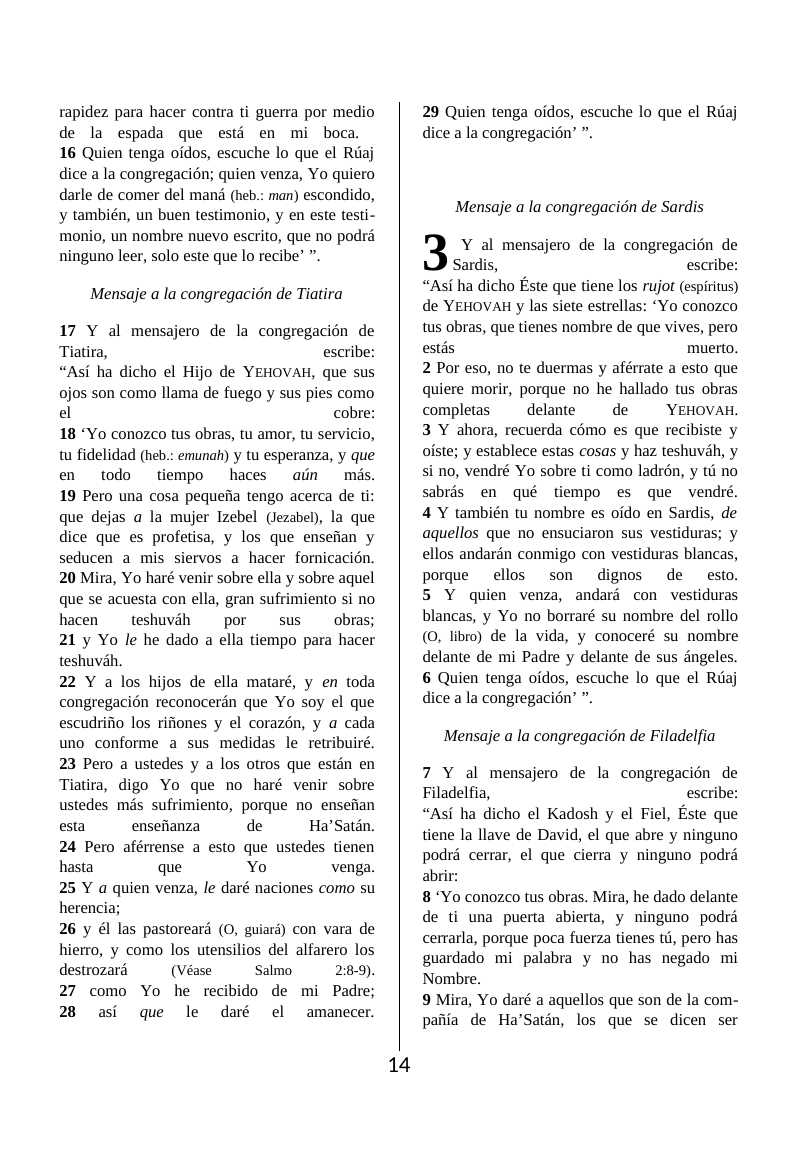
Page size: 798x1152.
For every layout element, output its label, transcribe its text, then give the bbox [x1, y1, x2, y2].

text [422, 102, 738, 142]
text Y al mensajero de la congregación de Sardis, escribe: “Así ha dicho Éste que tiene los rujot (espíritus) de Yehovah y las siete estrellas: ‘Yo conozco tus obras, que tienes nombre de que vives, pero estás muerto. 2 Por eso, no te duermas y aférrate a esto que quiere morir, porque no he hallado tus obras completas delante de Yehovah. 3 Y ahora, recuerda cómo es que recibiste y oíste; y establece estas cosas y haz teshuváh, y si no, vendré Yo sobre ti como ladrón, y tú no sabrás en qué tiempo es que vendré. 4 Y también tu nombre es oído en Sardis, de aquellos que no ensuciaron sus vestiduras; y ellos andarán conmigo con vestiduras blancas, porque ellos son dignos de esto. 5 Y quien venza, andará con vestiduras blancas, y Yo no borraré su nombre del rollo (O, libro) de la vida, y conoceré su nombre delante de mi Padre y delante de sus ángeles. 6 Quien tenga oídos, escuche lo que el Rúaj dice a la congregación’ ”. [422, 234, 738, 707]
text 17 Y al mensajero de la congregación de Tiatira, escribe: “Así ha dicho el Hijo de Yehovah, que sus ojos son como llama de fuego y sus pies como el cobre: 18 ‘Yo conozco tus obras, tu amor, tu servicio, tu fidelidad (heb.: emunah) y tu esperanza, y que en todo tiempo haces aún más. 19 Pero una cosa pequeña tengo acerca de ti: que dejas a la mujer Izebel (Jezabel), la que dice que es profetisa, y los que enseñan y seducen a mis siervos a hacer fornicación. 20 Mira, Yo haré venir sobre ella y sobre aquel que se acuesta con ella, gran sufrimiento si no hacen teshuváh por sus obras; 21 y Yo le he dado a ella tiempo para hacer teshuváh. 22 Y a los hijos de ella mataré, y en toda congregación reconocerán que Yo soy el que escudriño los riñones y el corazón, y a cada uno conforme a sus medidas le retribuiré. 23 Pero a ustedes y a los otros que están en Tiatira, digo Yo que no haré venir sobre ustedes más sufrimiento, porque no enseñan esta enseñanza de Ha’Satán. 24 Pero aférrense a esto que ustedes tienen hasta que Yo venga. 25 Y a quien venza, le daré naciones como su herencia; 26 y él las pastoreará (O, guiará) con vara de hierro, y como los utensilios del alfarero los destrozará (Véase Salmo 2:8-9). 27 como Yo he recibido de mi Padre; 28 así que le daré el amanecer. 29 Quien tenga oídos, escuche lo que el Rúaj dice a la congregación’ ”. [59, 321, 375, 1021]
text Mensaje a la congregación de Filadelfia [422, 725, 738, 744]
text Mensaje a la congregación de Sardis [422, 197, 738, 216]
text Mensaje a la congregación de Tiatira [59, 283, 375, 303]
